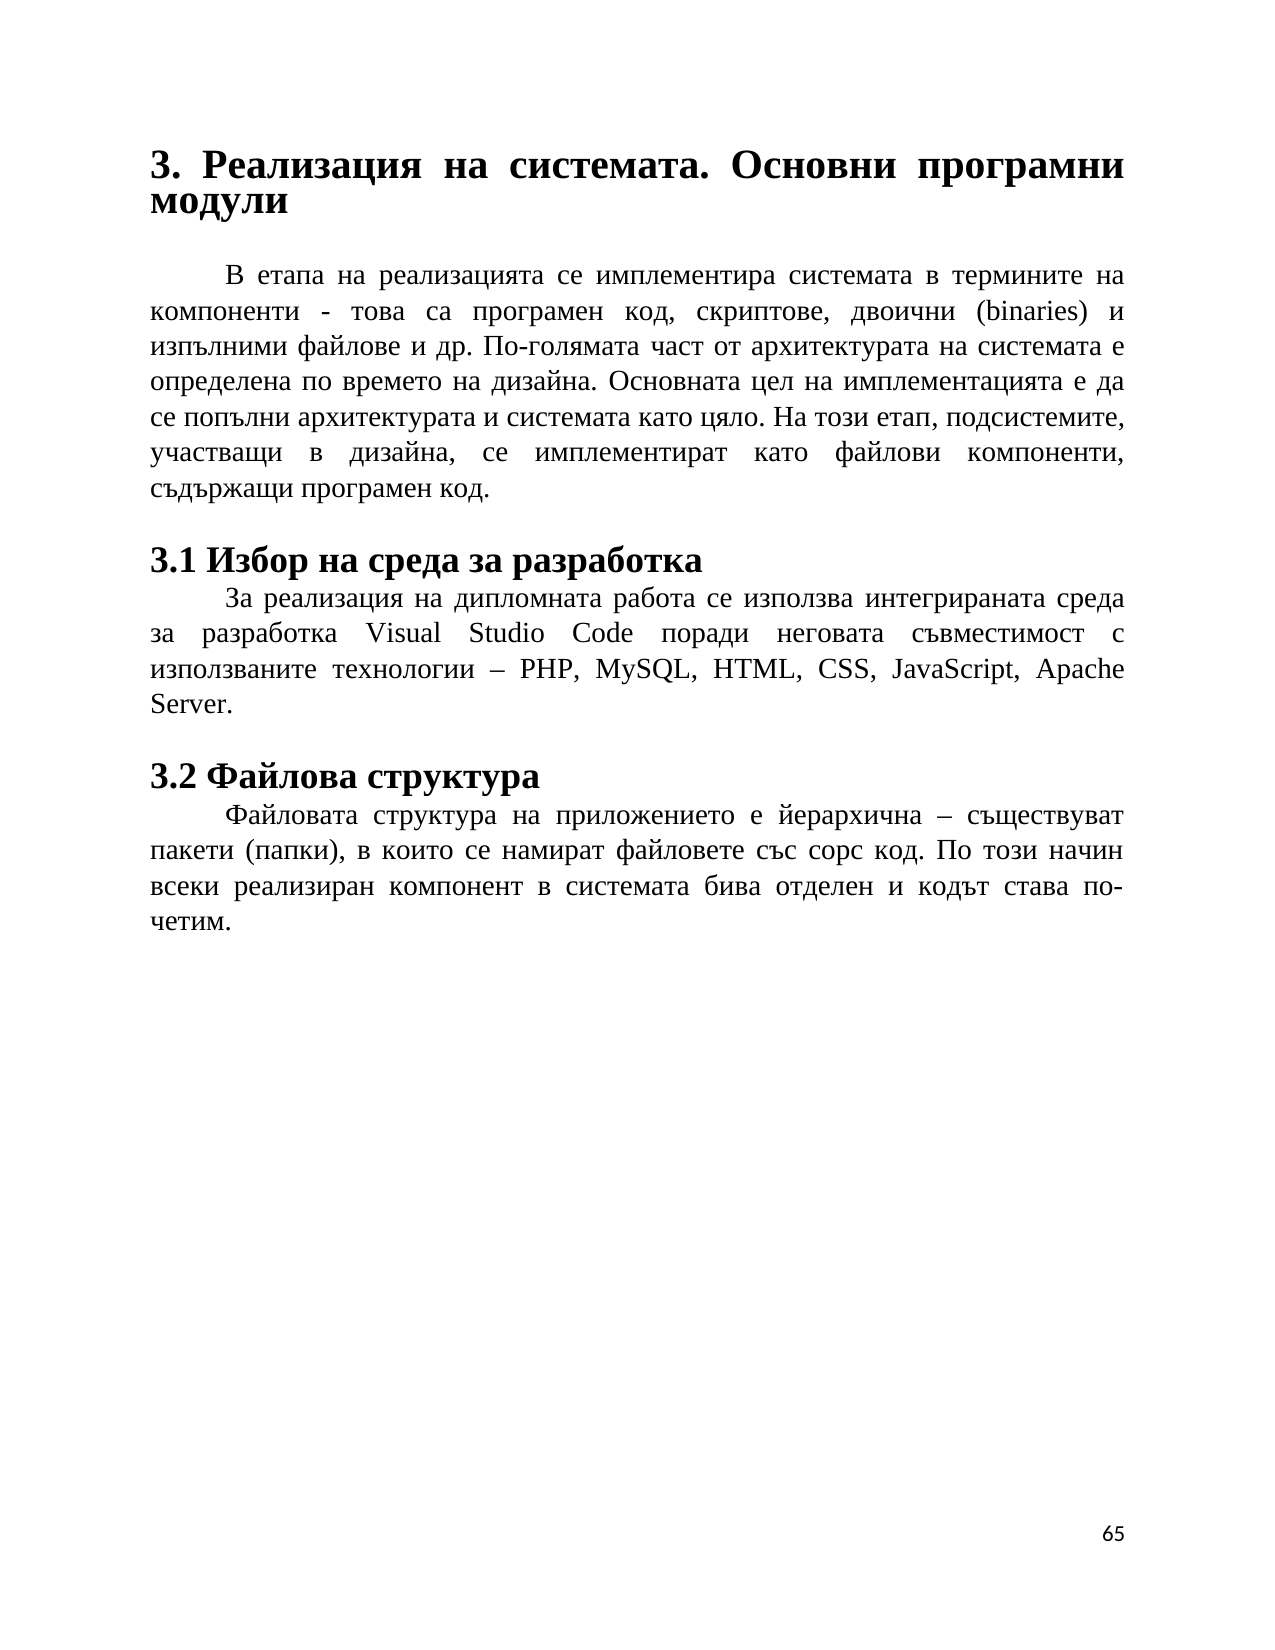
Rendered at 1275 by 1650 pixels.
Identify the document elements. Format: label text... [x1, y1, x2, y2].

subtitle 3. Реализация на системата. Основни програмни модули [150, 150, 1125, 221]
text Файловата структура на приложението е йерархична – съществуват пакети (папки), в които се намират файловете със сорс код. По този начин всеки реализиран компонент в системата бива отделен и кодът става по-четим. [150, 796, 1125, 937]
text За реализация на дипломната работа се използва интегрираната среда за разработка Visual Studio Code поради неговата съвместимост с използваните технологии – PHP, MySQL, HTML, CSS, JavaScript, Apache Server. [150, 579, 1125, 721]
subtitle 3.1 Избор на среда за разработка [150, 544, 1125, 579]
subtitle 3.2 Файлова структура [150, 760, 1125, 796]
text В етапа на реализацията се имплементира системата в термините на компоненти - това са програмен код, скриптове, двоични (binaries) и изпълними файлове и др. По-голямата част от архитектурата на системата е определена по времето на дизайна. Основната цел на имплементацията е да се попълни архитектурата и системата като цяло. На този етап, подсистемите, участващи в дизайна, се имплементират като файлови компоненти, съдържащи програмен код. [150, 256, 1125, 504]
